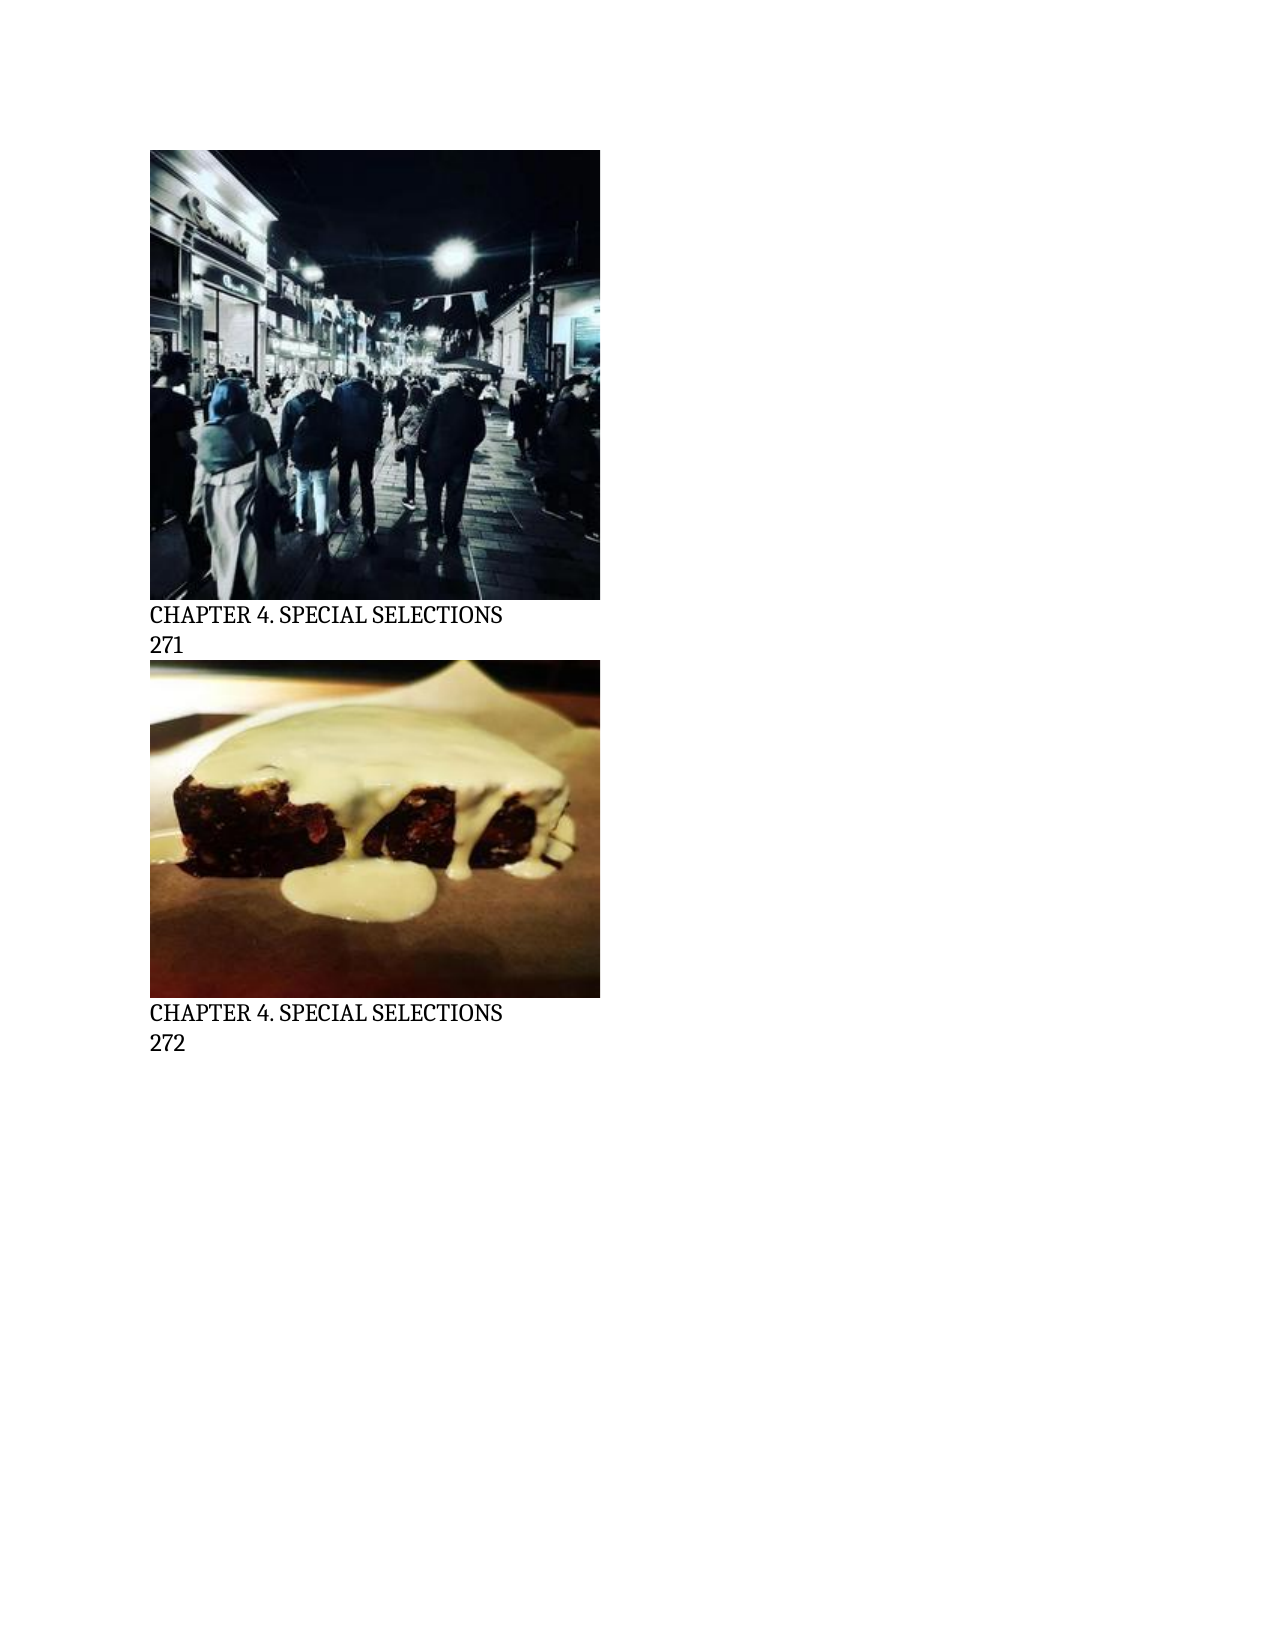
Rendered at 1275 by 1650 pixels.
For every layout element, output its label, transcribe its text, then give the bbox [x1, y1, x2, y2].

text CHAPTER 4. SPECIAL SELECTIONS [150, 600, 1125, 630]
text 272 [150, 1027, 1125, 1057]
picture [150, 660, 600, 998]
text CHAPTER 4. SPECIAL SELECTIONS [150, 997, 1125, 1027]
text 271 [150, 630, 1125, 660]
picture [150, 150, 600, 600]
